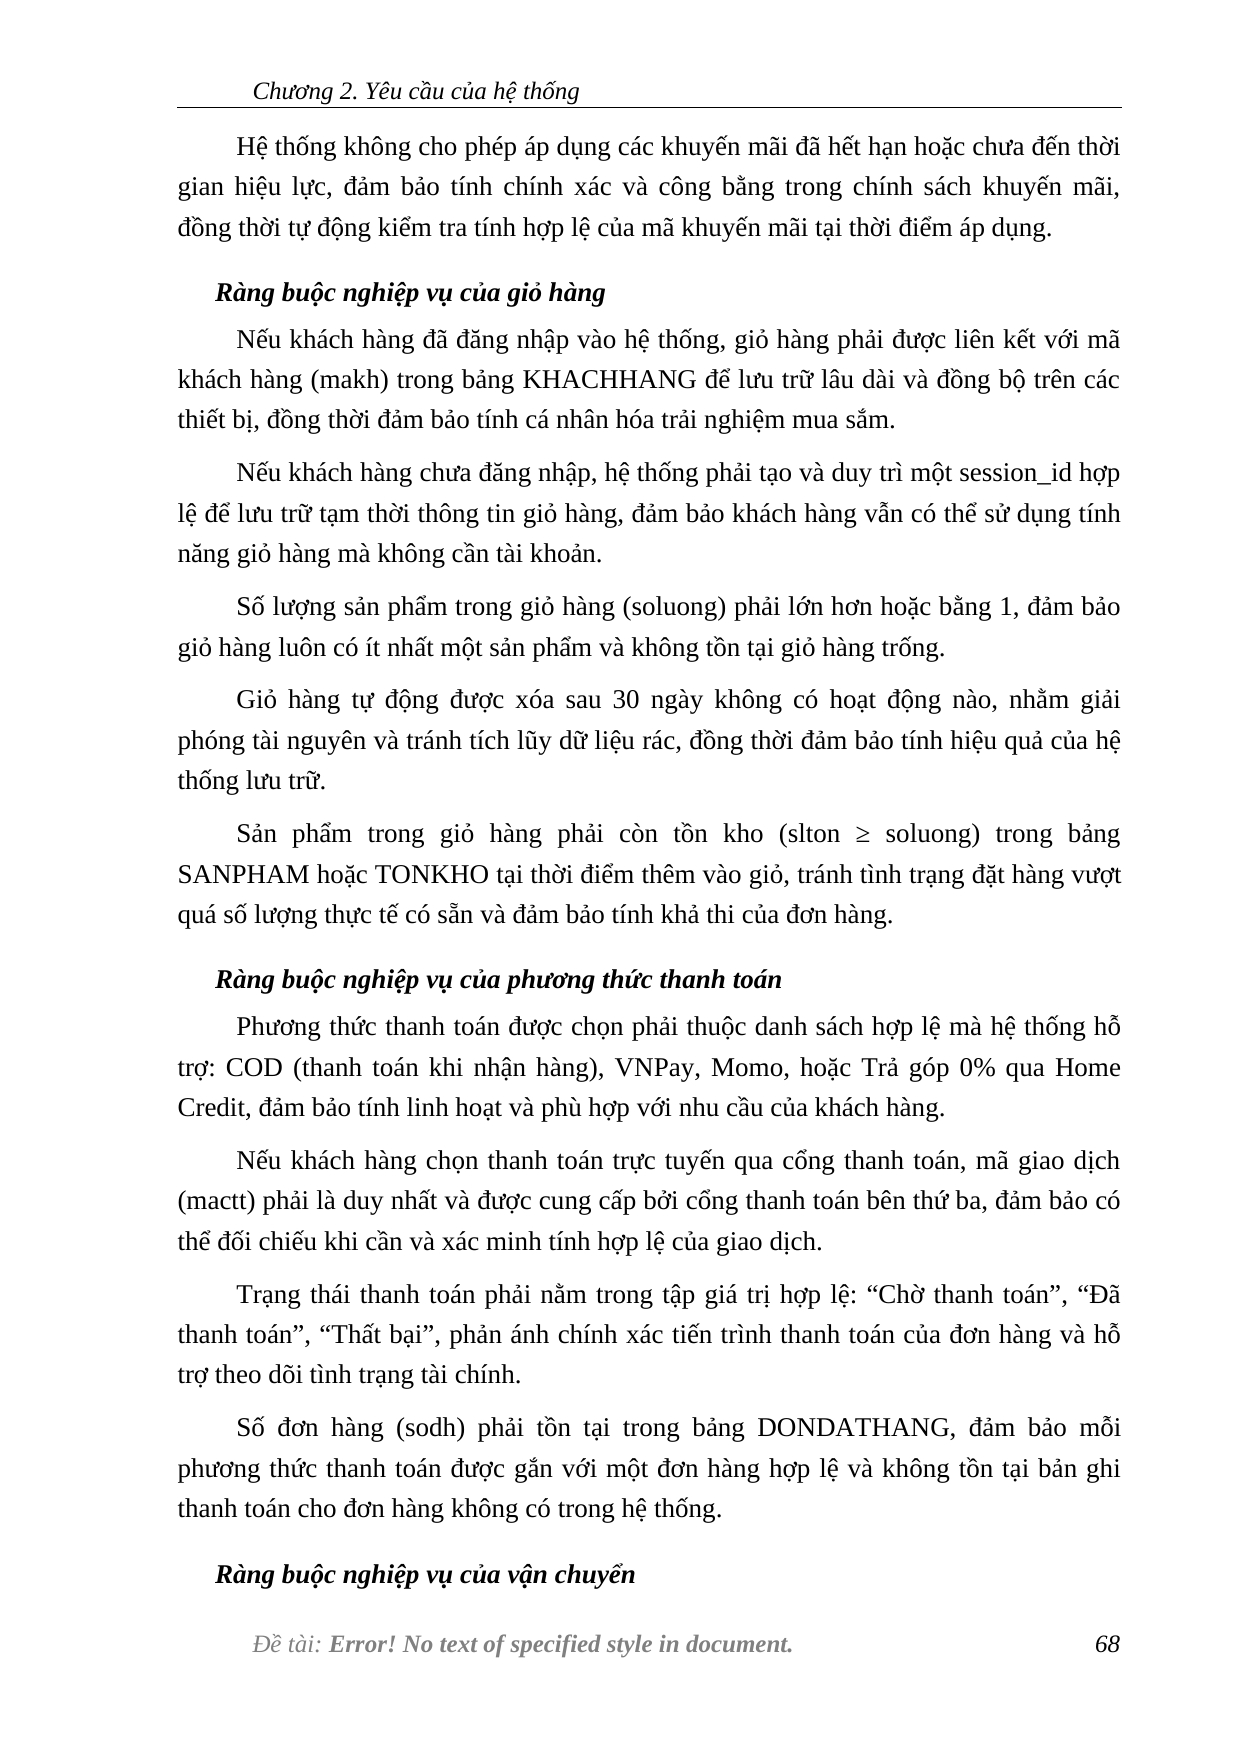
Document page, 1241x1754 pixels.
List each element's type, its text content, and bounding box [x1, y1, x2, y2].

text Sản phẩm trong giỏ hàng phải còn tồn kho (slton ≥ soluong) trong bảng SANPHAM hoặc TONKHO tại thời điểm thêm vào giỏ, tránh tình trạng đặt hàng vượt quá số lượng thực tế có sẵn và đảm bảo tính khả thi của đơn hàng. [177, 817, 1122, 929]
subtitle Ràng buộc nghiệp vụ của giỏ hàng [177, 276, 1122, 307]
text Phương thức thanh toán được chọn phải thuộc danh sách hợp lệ mà hệ thống hỗ trợ: COD (thanh toán khi nhận hàng), VNPay, Momo, hoặc Trả góp 0% qua Home Credit, đảm bảo tính linh hoạt và phù hợp với nhu cầu của khách hàng. [177, 1010, 1122, 1122]
text Giỏ hàng tự động được xóa sau 30 ngày không có hoạt động nào, nhằm giải phóng tài nguyên và tránh tích lũy dữ liệu rác, đồng thời đảm bảo tính hiệu quả của hệ thống lưu trữ. [177, 684, 1122, 796]
text Trạng thái thanh toán phải nằm trong tập giá trị hợp lệ: “Chờ thanh toán”, “Đã thanh toán”, “Thất bại”, phản ánh chính xác tiến trình thanh toán của đơn hàng và hỗ trợ theo dõi tình trạng tài chính. [177, 1278, 1122, 1390]
text Số lượng sản phẩm trong giỏ hàng (soluong) phải lớn hơn hoặc bằng 1, đảm bảo giỏ hàng luôn có ít nhất một sản phẩm và không tồn tại giỏ hàng trống. [177, 590, 1122, 662]
text Nếu khách hàng đã đăng nhập vào hệ thống, giỏ hàng phải được liên kết với mã khách hàng (makh) trong bảng KHACHHANG để lưu trữ lâu dài và đồng bộ trên các thiết bị, đồng thời đảm bảo tính cá nhân hóa trải nghiệm mua sắm. [177, 323, 1122, 435]
text Hệ thống không cho phép áp dụng các khuyến mãi đã hết hạn hoặc chưa đến thời gian hiệu lực, đảm bảo tính chính xác và công bằng trong chính sách khuyến mãi, đồng thời tự động kiểm tra tính hợp lệ của mã khuyến mãi tại thời điểm áp dụng. [177, 130, 1122, 242]
subtitle Ràng buộc nghiệp vụ của vận chuyển [177, 1558, 1122, 1589]
text Nếu khách hàng chưa đăng nhập, hệ thống phải tạo và duy trì một session_id hợp lệ để lưu trữ tạm thời thông tin giỏ hàng, đảm bảo khách hàng vẫn có thể sử dụng tính năng giỏ hàng mà không cần tài khoản. [177, 457, 1122, 568]
text Nếu khách hàng chọn thanh toán trực tuyến qua cổng thanh toán, mã giao dịch (mactt) phải là duy nhất và được cung cấp bởi cổng thanh toán bên thứ ba, đảm bảo có thể đối chiếu khi cần và xác minh tính hợp lệ của giao dịch. [177, 1144, 1122, 1256]
text Số đơn hàng (sodh) phải tồn tại trong bảng DONDATHANG, đảm bảo mỗi phương thức thanh toán được gắn với một đơn hàng hợp lệ và không tồn tại bản ghi thanh toán cho đơn hàng không có trong hệ thống. [177, 1412, 1122, 1523]
subtitle Ràng buộc nghiệp vụ của phương thức thanh toán [177, 964, 1122, 995]
